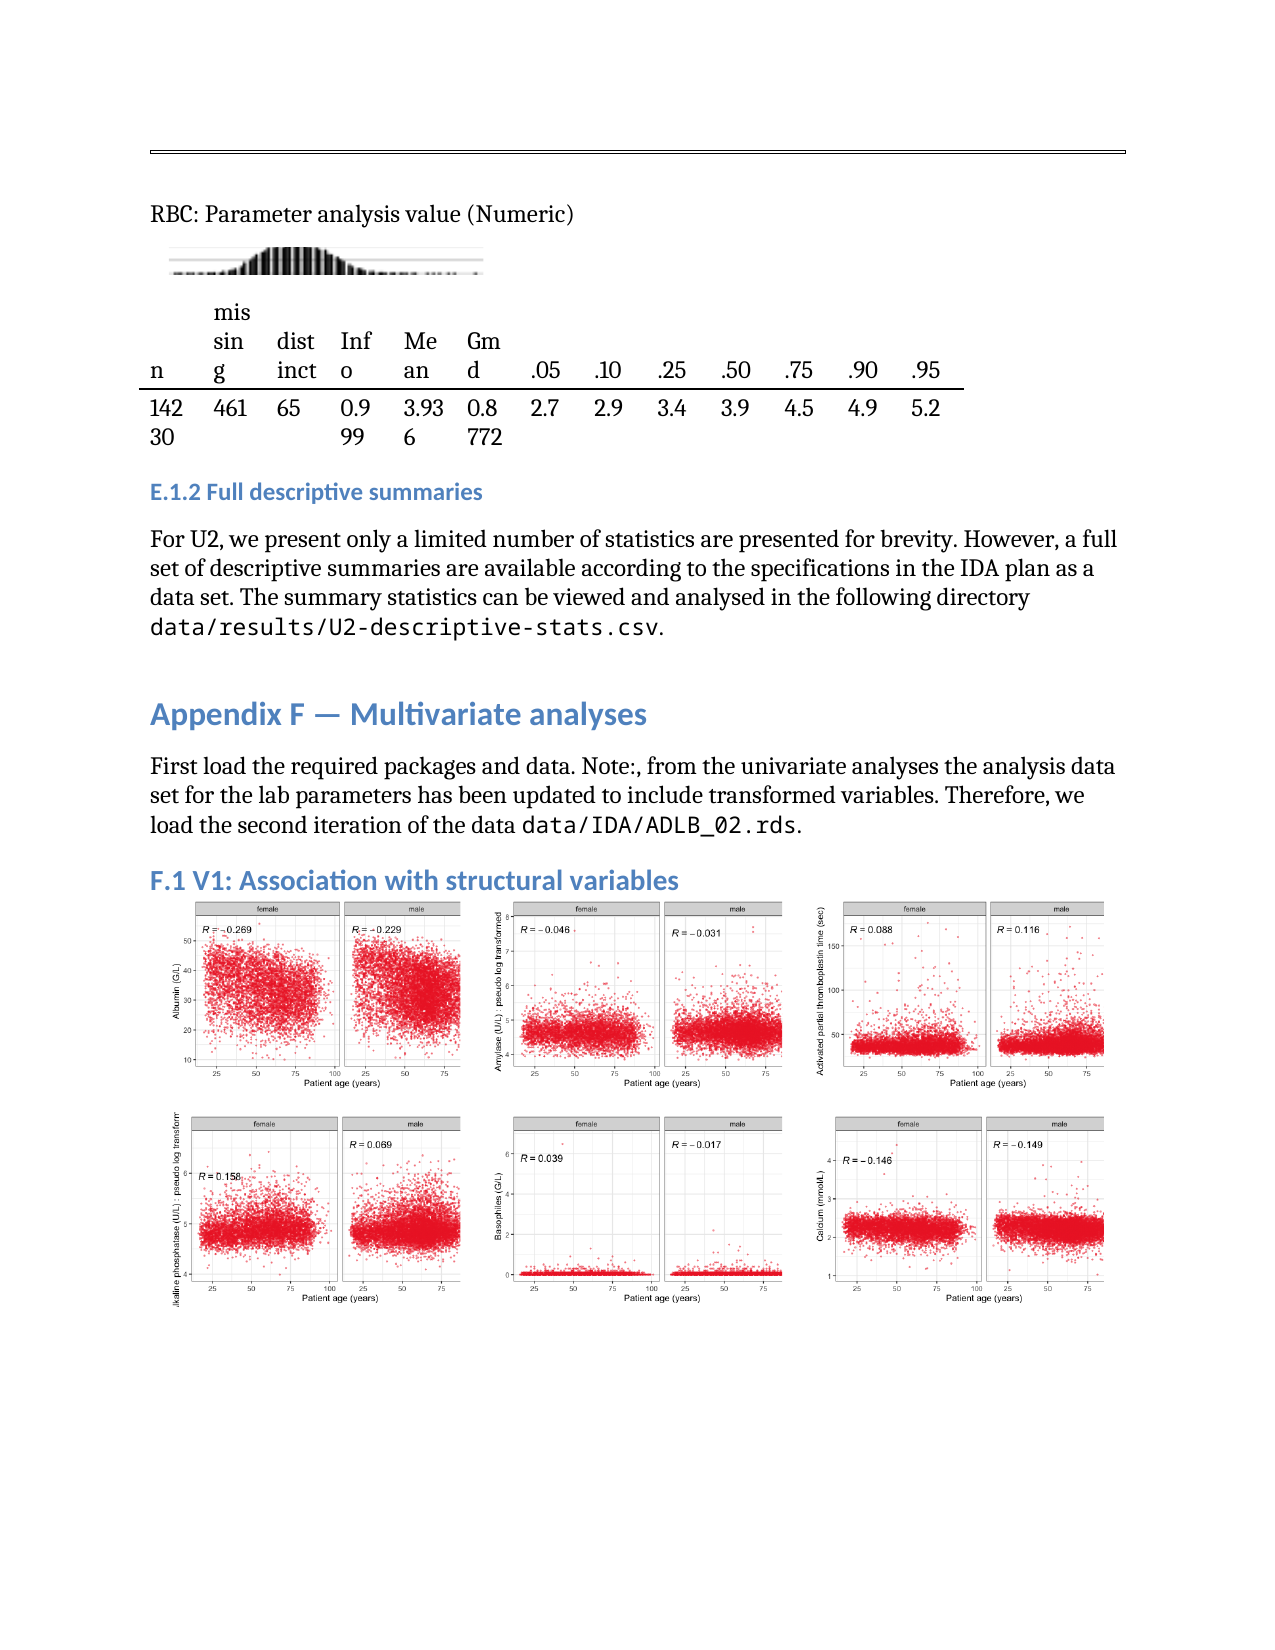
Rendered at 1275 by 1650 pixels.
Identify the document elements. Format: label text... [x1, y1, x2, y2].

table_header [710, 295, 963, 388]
picture [812, 1112, 1104, 1307]
picture [490, 897, 783, 1092]
picture [490, 1112, 783, 1307]
subtitle F.1 V1: Association with structural variables [150, 862, 1125, 897]
subtitle E.1.2 Full descriptive summaries [150, 476, 1125, 506]
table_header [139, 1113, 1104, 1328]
picture [168, 1112, 461, 1307]
text For U2, we present only a limited number of statistics are presented for brevity. However, a full set of descriptive summaries are available according to the specifications in the IDA plan as a data set. The summary statistics can be viewed and analysed in the following directory data/results/U2-descriptive-stats.csv. [150, 525, 1125, 642]
picture [168, 897, 461, 1092]
subtitle Appendix F — Multivariate analyses [150, 692, 1125, 733]
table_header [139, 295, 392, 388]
text RBC: Parameter analysis value (Numeric) [150, 199, 1125, 228]
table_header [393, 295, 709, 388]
text First load the required packages and data. Note:, from the univariate analyses the analysis data set for the lab parameters has been updated to include transformed variables. Therefore, we load the second iteration of the data data/IDA/ADLB_02.rds. [150, 752, 1125, 841]
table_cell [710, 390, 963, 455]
picture [168, 247, 484, 275]
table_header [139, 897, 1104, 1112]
picture [812, 897, 1104, 1092]
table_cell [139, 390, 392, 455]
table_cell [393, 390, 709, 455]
